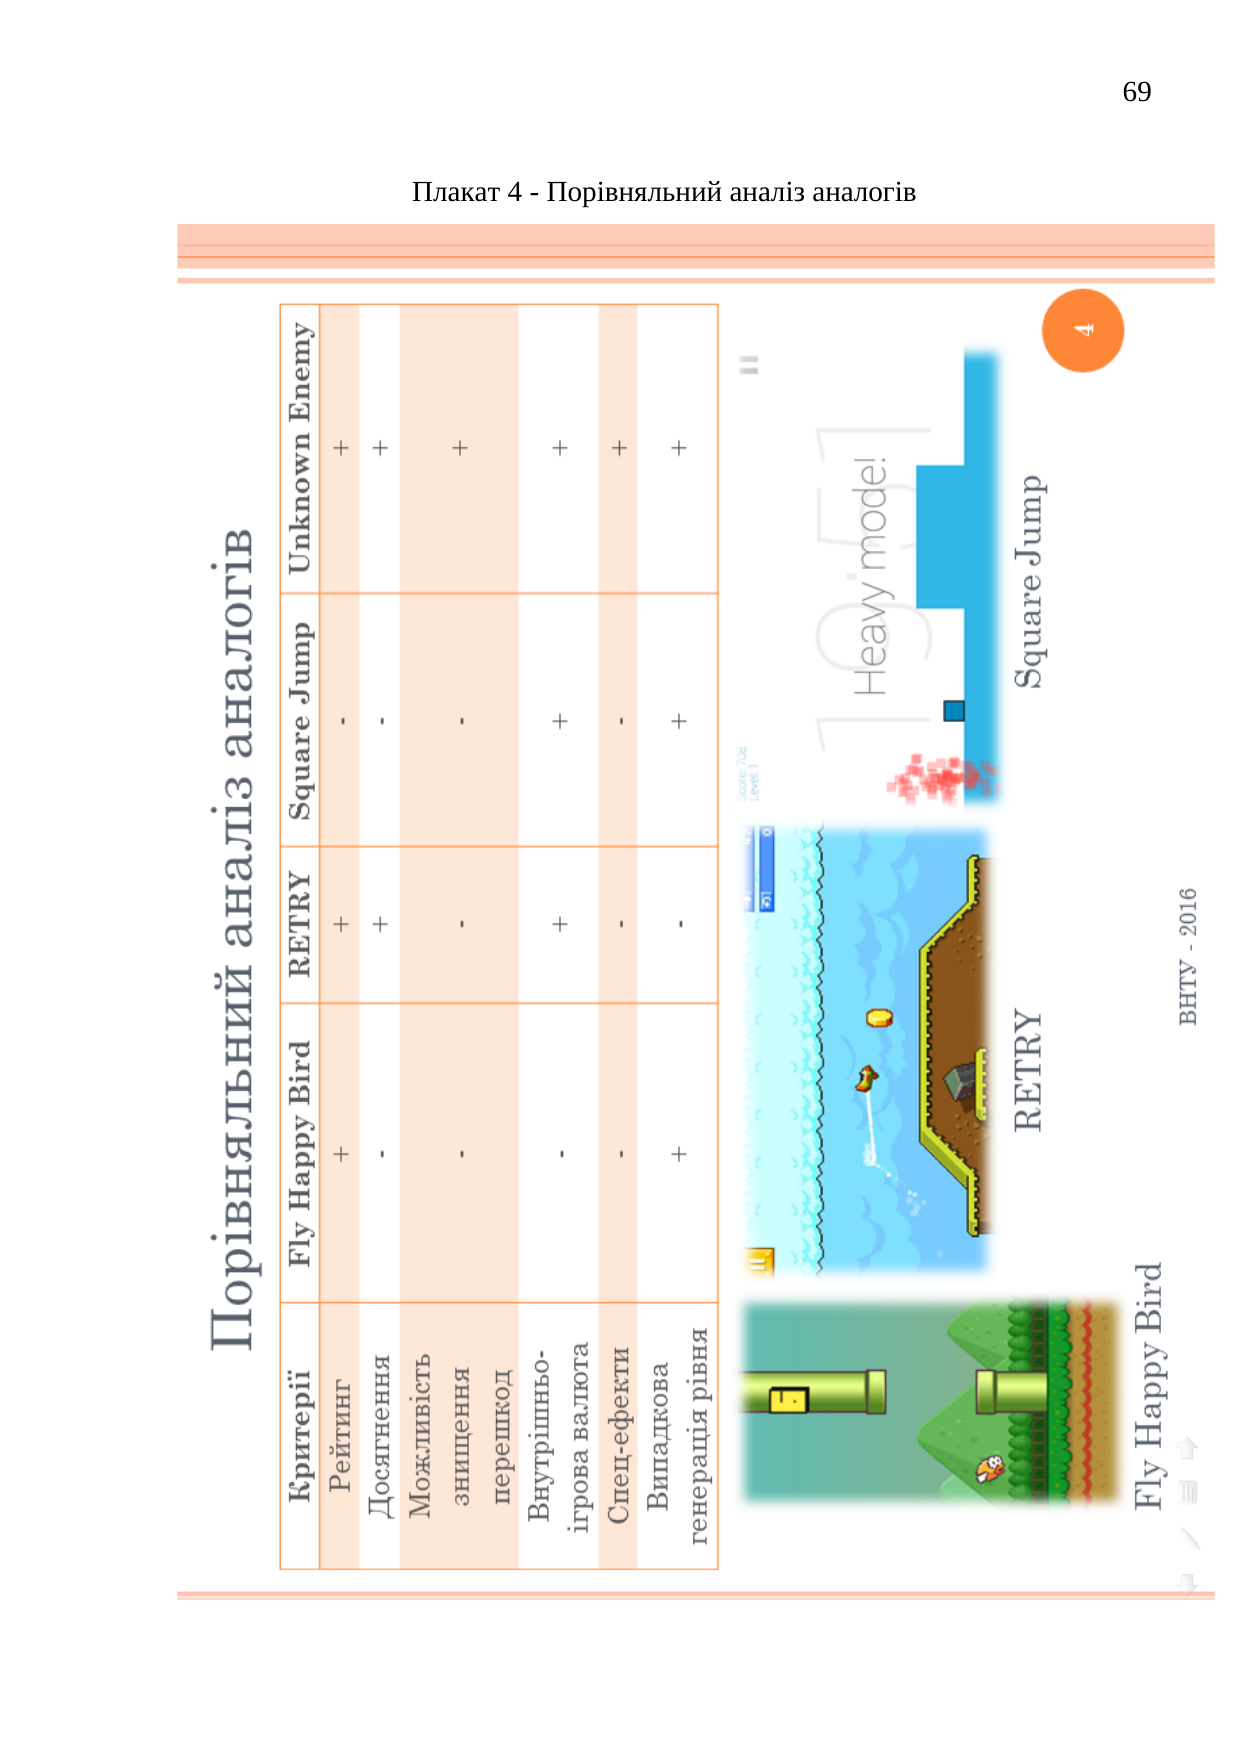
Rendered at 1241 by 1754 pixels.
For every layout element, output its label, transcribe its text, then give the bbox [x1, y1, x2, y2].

picture [177, 224, 1215, 1608]
text Плакат 4 - Порівняльний аналіз аналогів [177, 174, 1152, 208]
